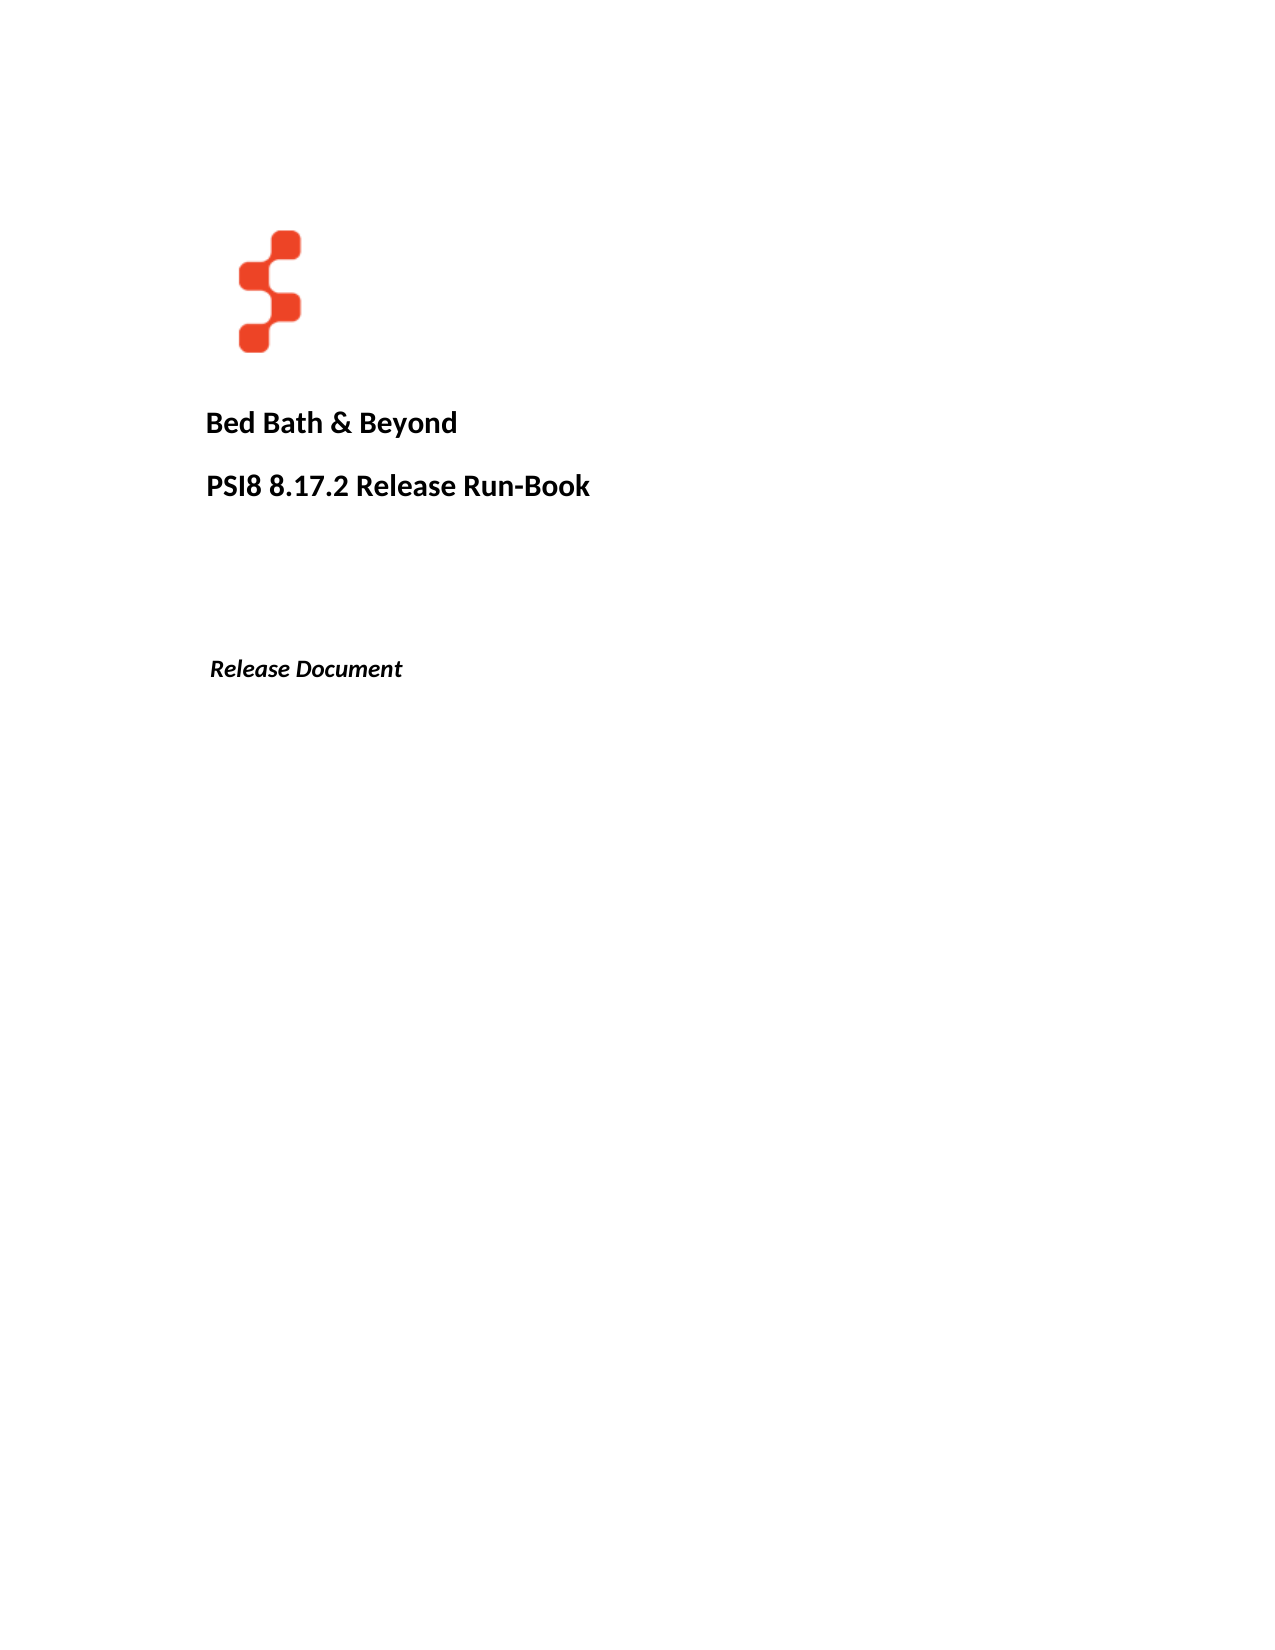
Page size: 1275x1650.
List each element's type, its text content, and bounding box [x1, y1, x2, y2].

title Bed Bath & Beyond [150, 403, 1125, 441]
text Release Document [210, 654, 1125, 684]
picture [221, 212, 314, 363]
text PSI8 8.17.2 Release Run-Book [150, 466, 1125, 504]
